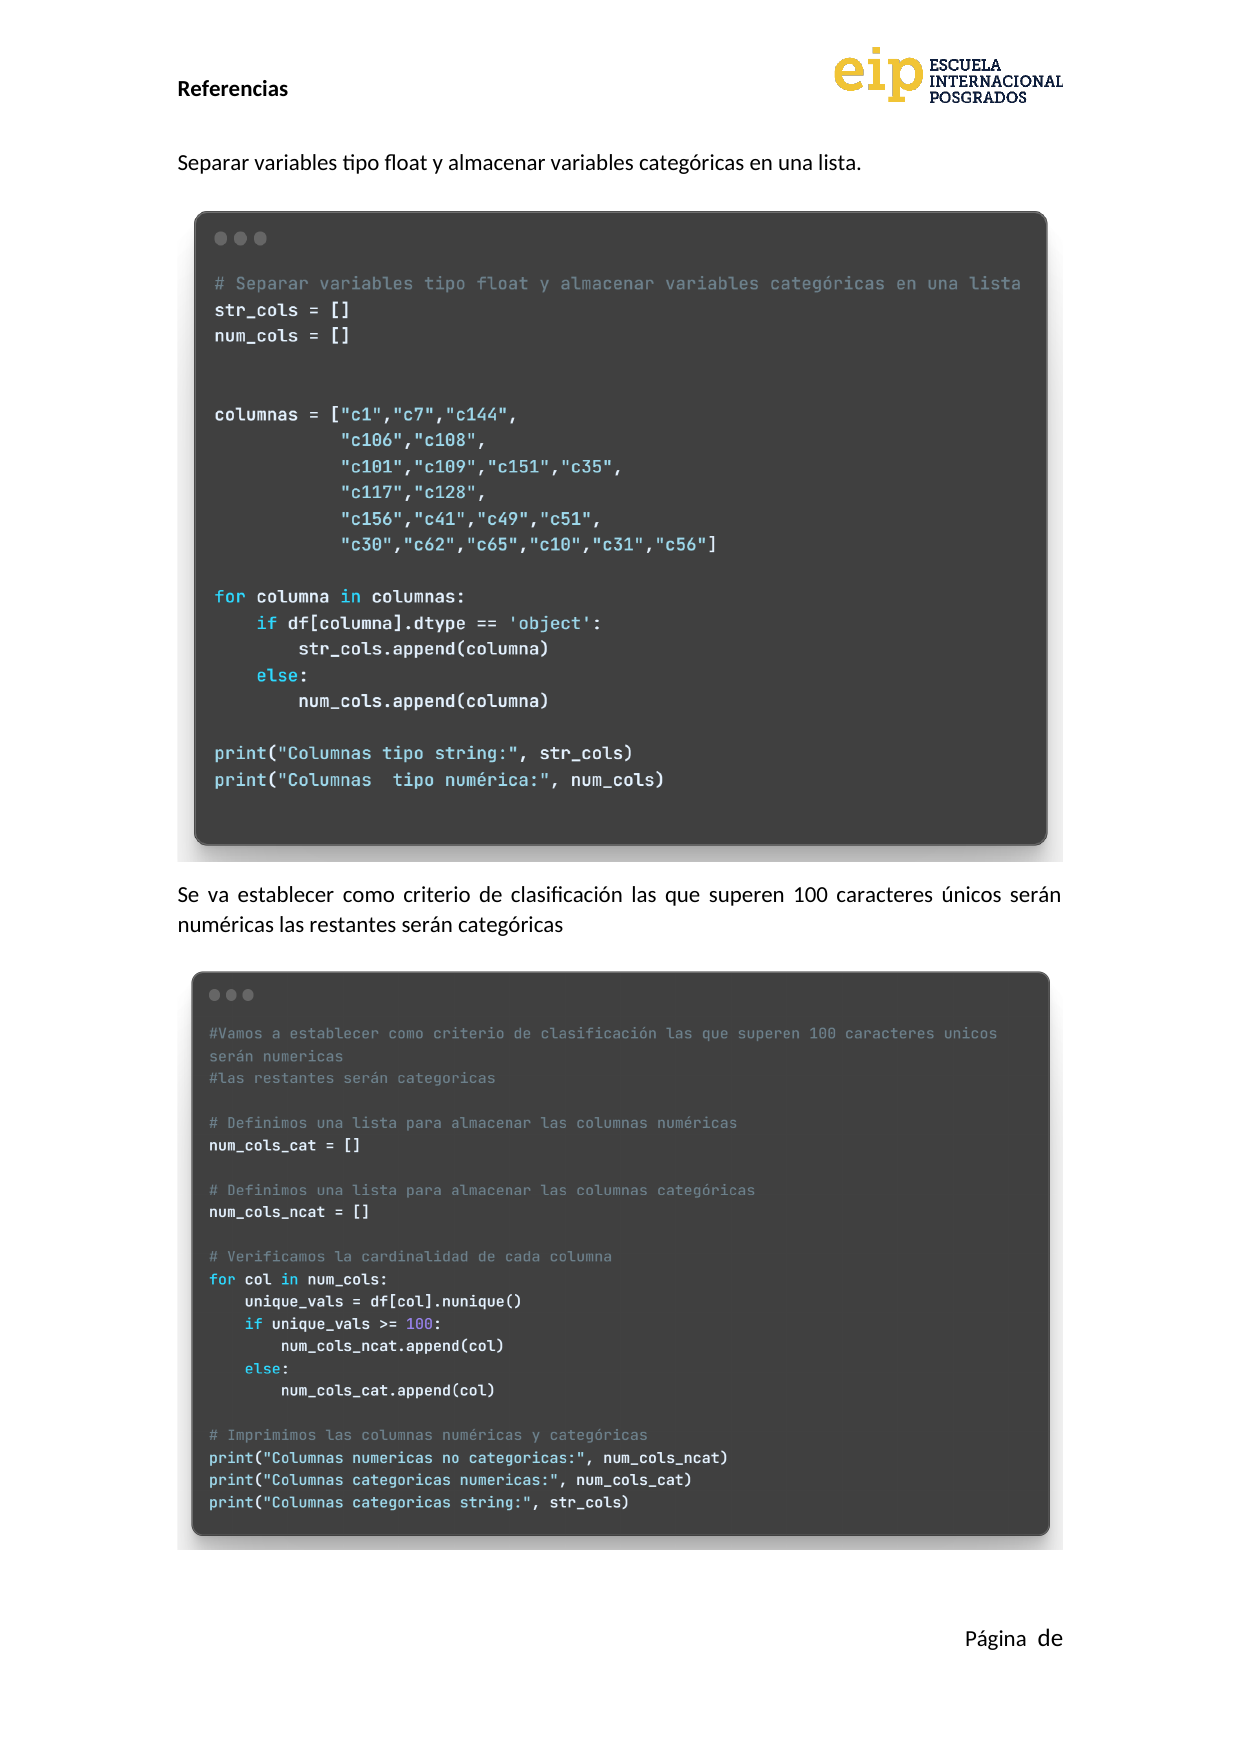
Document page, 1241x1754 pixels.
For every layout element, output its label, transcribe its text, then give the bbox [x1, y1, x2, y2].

picture [177, 194, 1063, 862]
text Separar variables tipo float y almacenar variables categóricas en una lista. [177, 148, 1063, 176]
picture [834, 47, 1063, 103]
text Se va establecer como criterio de clasificación las que superen 100 caracteres únicos serán numéricas las restantes serán categóricas [177, 880, 1063, 938]
picture [177, 957, 1063, 1550]
